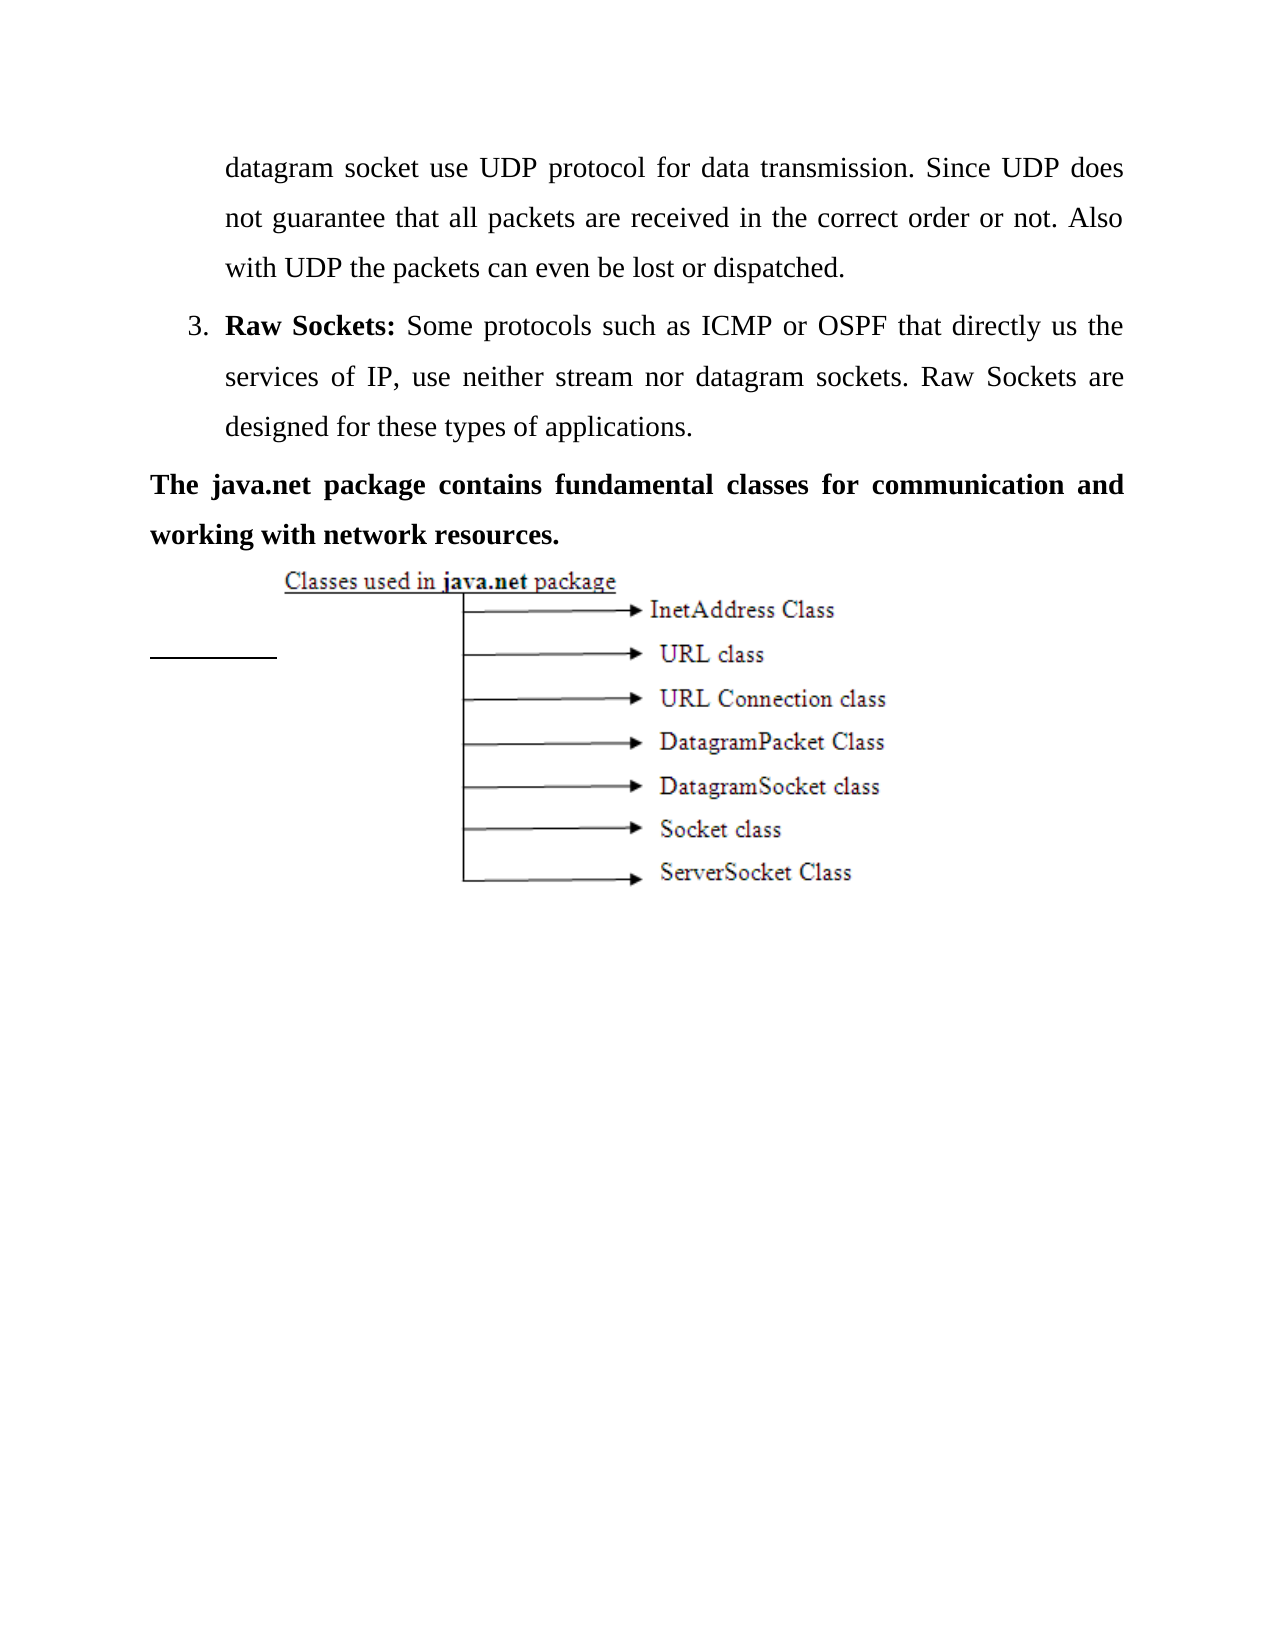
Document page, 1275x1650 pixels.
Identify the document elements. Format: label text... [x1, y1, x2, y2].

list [187, 150, 1125, 284]
list Raw Sockets: Some protocols such as ICMP or OSPF that directly us the services of IP, use neither stream nor datagram sockets. Raw Sockets are designed for these types of applications. [187, 308, 1125, 443]
text The java.net package contains fundamental classes for communication and working with network resources. [150, 467, 1125, 551]
picture [277, 568, 907, 925]
